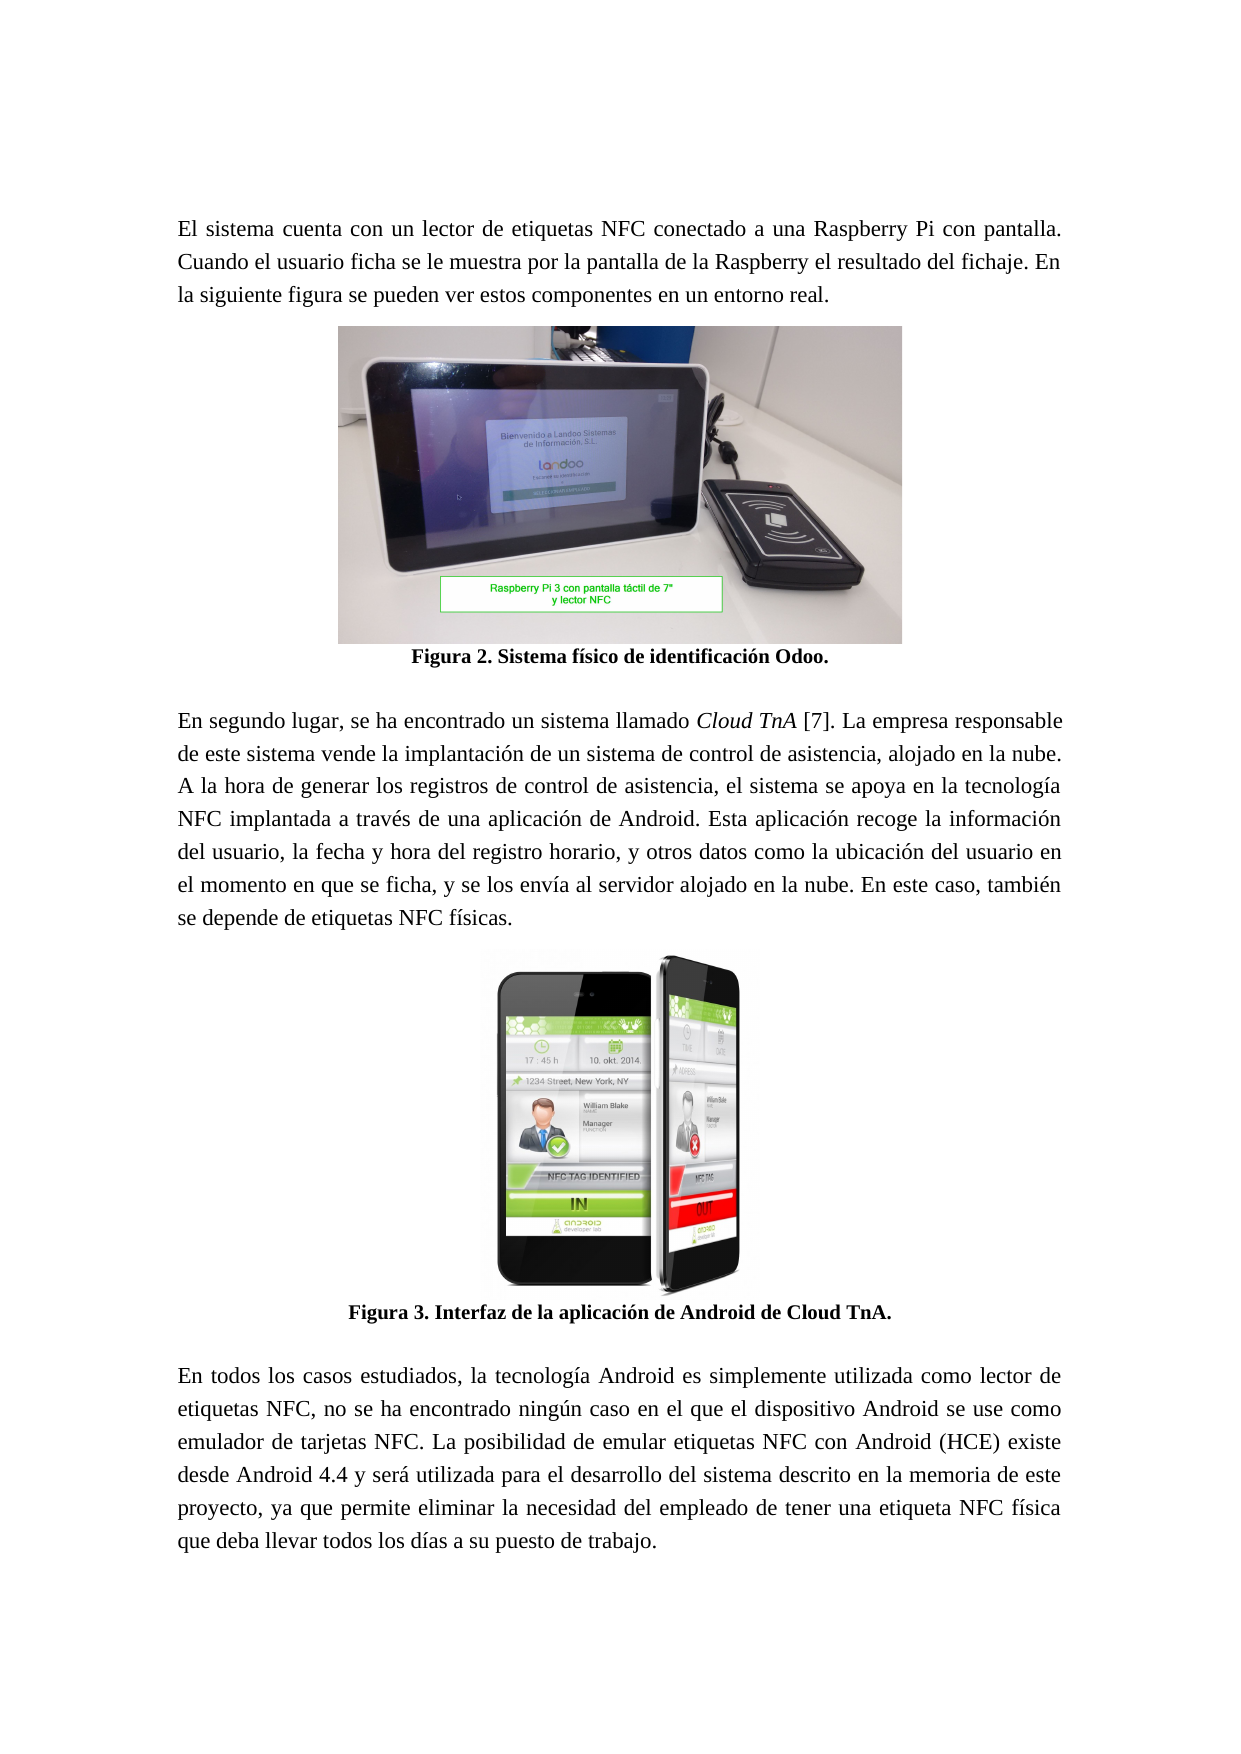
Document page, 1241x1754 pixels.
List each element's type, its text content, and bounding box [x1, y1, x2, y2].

picture [338, 326, 903, 644]
text El sistema cuenta con un lector de etiquetas NFC conectado a una Raspberry Pi con pantalla. Cuando el usuario ficha se le muestra por la pantalla de la Raspberry el resultado del fichaje. En la siguiente figura se pueden ver estos componentes en un entorno real. [177, 215, 1063, 307]
text Figura 3. Interfaz de la aplicación de Android de Cloud TnA. [177, 1299, 1063, 1324]
picture [480, 949, 760, 1300]
text En todos los casos estudiados, la tecnología Android es simplemente utilizada como lector de etiquetas NFC, no se ha encontrado ningún caso en el que el dispositivo Android se use como emulador de tarjetas NFC. La posibilidad de emular etiquetas NFC con Android (HCE) existe desde Android 4.4 y será utilizada para el desarrollo del sistema descrito en la memoria de este proyecto, ya que permite eliminar la necesidad del empleado de tener una etiqueta NFC física que deba llevar todos los días a su puesto de trabajo. [177, 1362, 1063, 1553]
text Figura 2. Sistema físico de identificación Odoo. [177, 644, 1063, 668]
text En segundo lugar, se ha encontrado un sistema llamado Cloud TnA [7]. La empresa responsable de este sistema vende la implantación de un sistema de control de asistencia, alojado en la nube. A la hora de generar los registros de control de asistencia, el sistema se apoya en la tecnología NFC implantada a través de una aplicación de Android. Esta aplicación recoge la información del usuario, la fecha y hora del registro horario, y otros datos como la ubicación del usuario en el momento en que se ficha, y se los envía al servidor alojado en la nube. En este caso, también se depende de etiquetas NFC físicas. [177, 707, 1063, 931]
